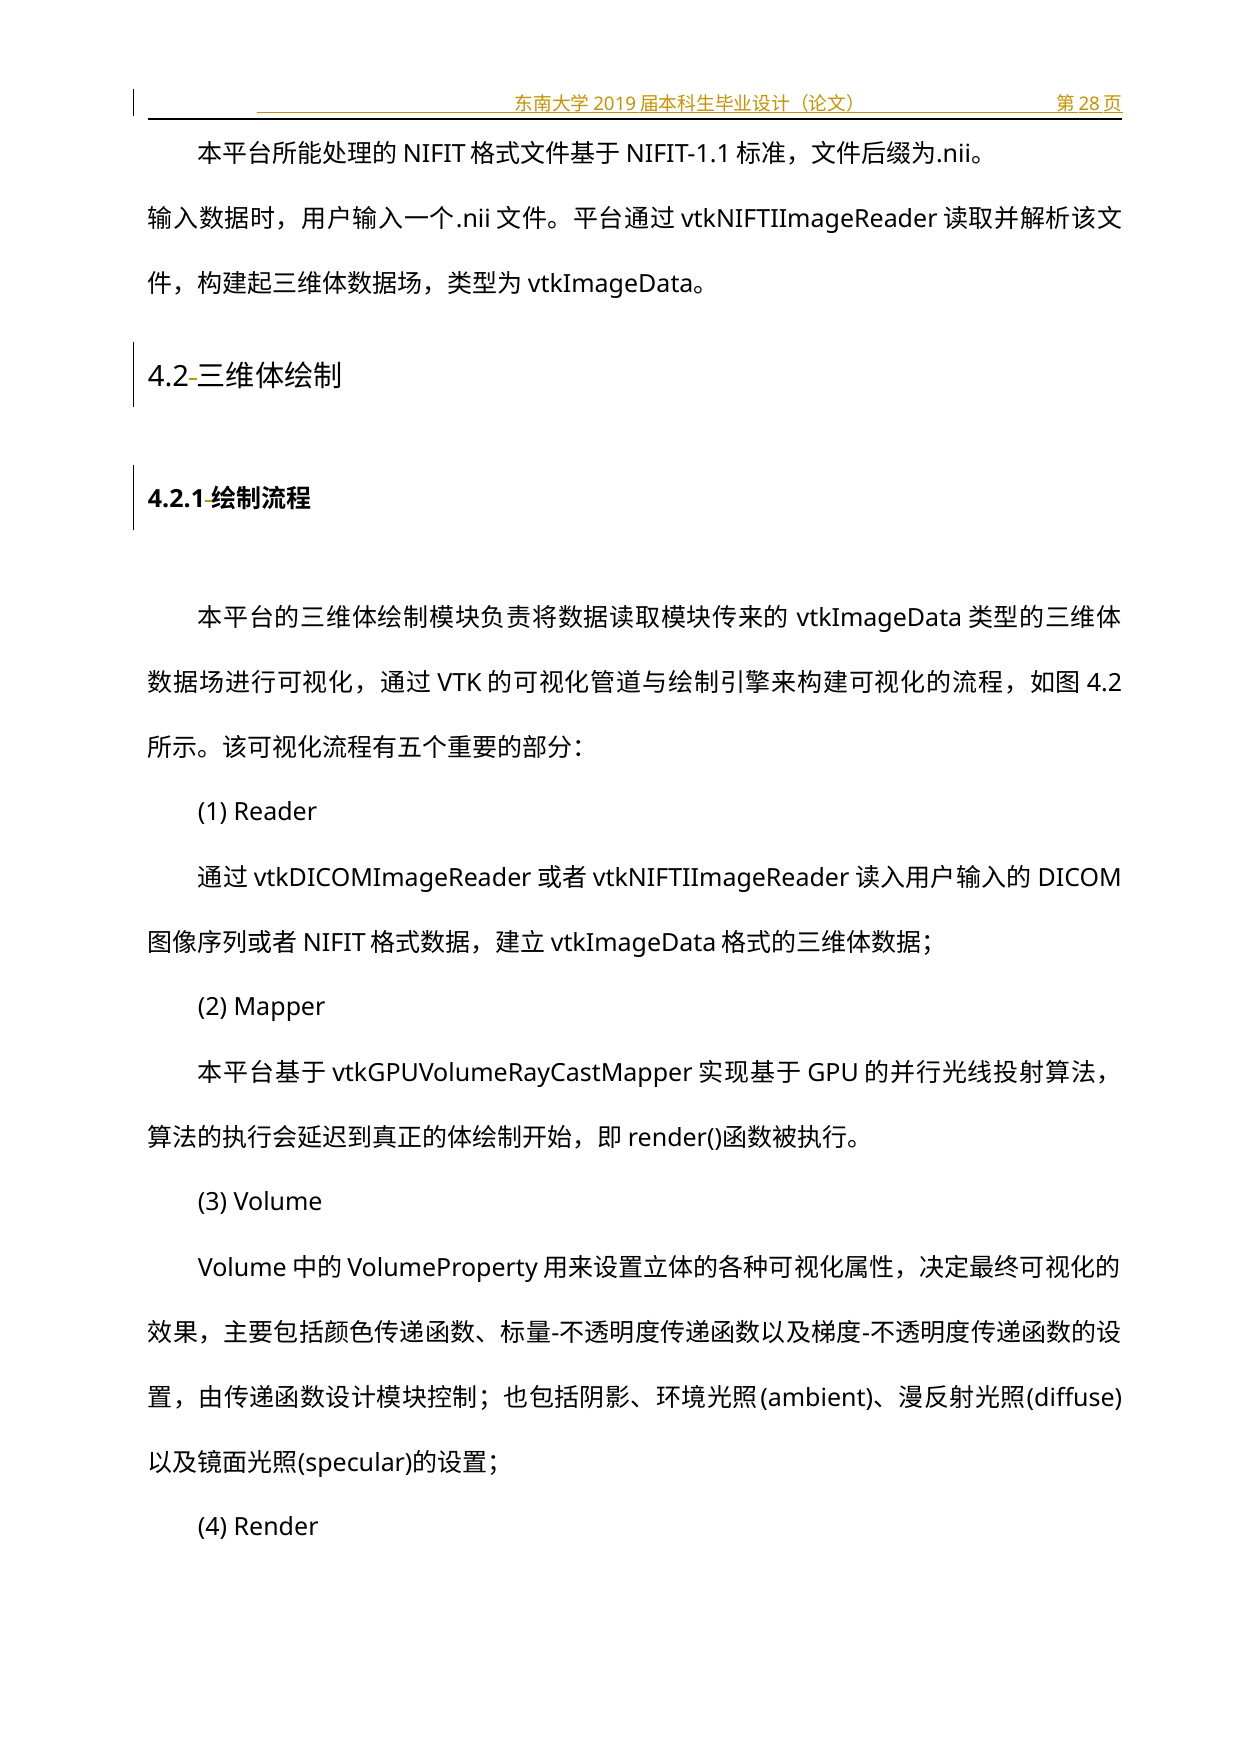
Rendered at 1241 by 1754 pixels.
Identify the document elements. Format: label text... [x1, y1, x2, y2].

subtitle 4.2.1绘制流程 [148, 464, 1122, 529]
text (3) Volume [148, 1168, 1122, 1233]
text 通过vtkDICOMImageReader或者vtkNIFTIImageReader读入用户输入的DICOM图像序列或者NIFIT格式数据，建立vtkImageData格式的三维体数据； [148, 843, 1122, 973]
text (4) Render [148, 1493, 1122, 1558]
subtitle 4.2三维体绘制 [148, 342, 1122, 407]
text 输入数据时，用户输入一个.nii文件。平台通过vtkNIFTIImageReader读取并解析该文件，构建起三维体数据场，类型为vtkImageData。 [148, 184, 1122, 314]
text (2) Mapper [148, 973, 1122, 1038]
text 本平台所能处理的NIFIT格式文件基于NIFIT-1.1标准，文件后缀为.nii。 [148, 120, 1122, 184]
text (1) Reader [148, 778, 1122, 843]
text 本平台的三维体绘制模块负责将数据读取模块传来的vtkImageData类型的三维体数据场进行可视化，通过VTK的可视化管道与绘制引擎来构建可视化的流程，如图4.2所示。该可视化流程有五个重要的部分： [148, 583, 1122, 778]
text 本平台基于vtkGPUVolumeRayCastMapper实现基于GPU的并行光线投射算法，算法的执行会延迟到真正的体绘制开始，即render()函数被执行。 [148, 1038, 1122, 1168]
text Volume中的VolumeProperty用来设置立体的各种可视化属性，决定最终可视化的效果，主要包括颜色传递函数、标量-不透明度传递函数以及梯度-不透明度传递函数的设置，由传递函数设计模块控制；也包括阴影、环境光照(ambient)、漫反射光照(diffuse)以及镜面光照(specular)的设置； [148, 1233, 1122, 1493]
